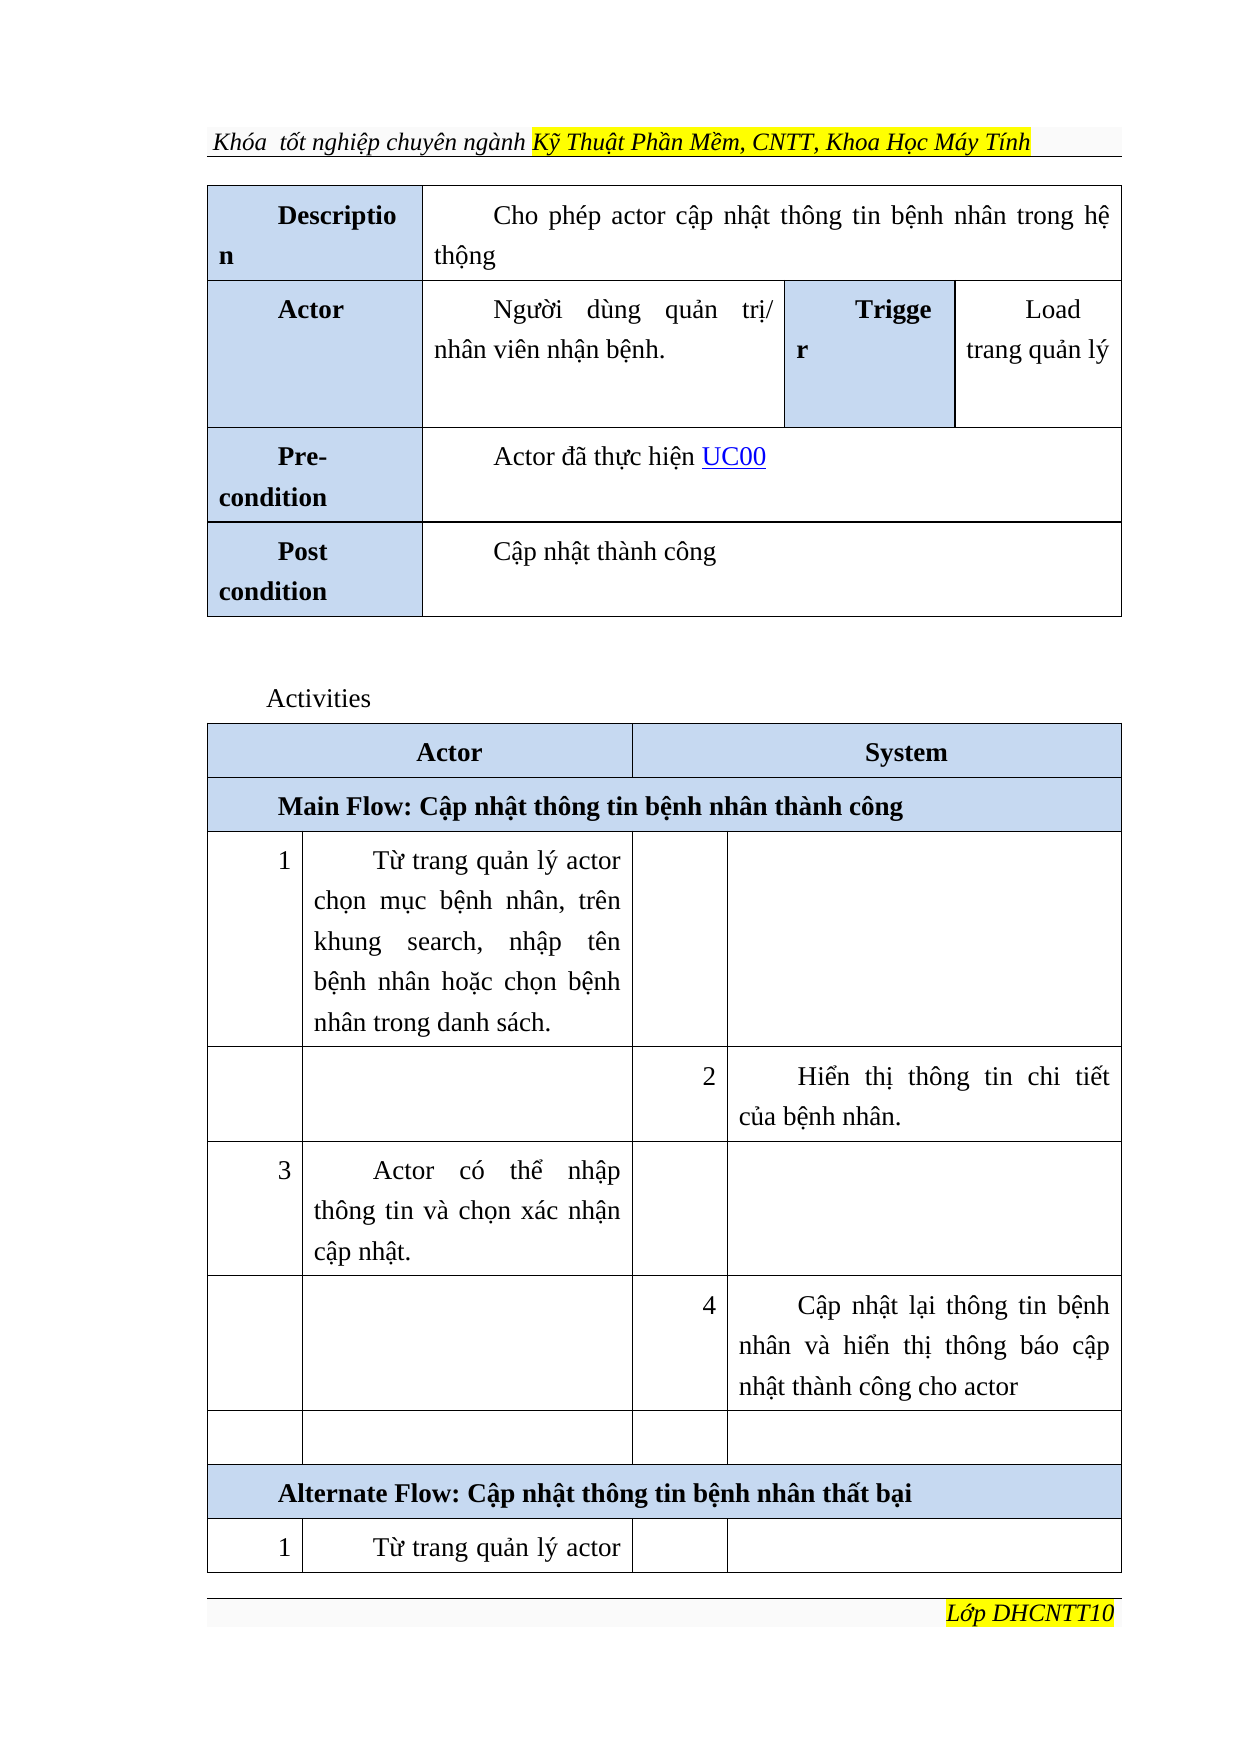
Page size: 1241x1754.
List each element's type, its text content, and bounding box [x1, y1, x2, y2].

table_cell Cập nhật lại thông tin bệnh nhân và hiển thị thông báo cập nhật thành công cho actor [728, 1276, 1121, 1410]
table_cell [208, 1047, 302, 1141]
table_cell Actor có thể nhập thông tin và chọn xác nhận cập nhật. [303, 1142, 632, 1275]
table_cell Trigger [785, 281, 954, 427]
table_cell Từ trang quản lý actor chọn mục bệnh nhân, trên khung search, nhập tên bệnh nhân hoặc chọn bệnh nhân trong danh sách. [303, 832, 632, 1046]
table_cell 4 [633, 1276, 727, 1410]
table_cell 2 [633, 1047, 727, 1141]
table_cell Post condition [208, 523, 422, 616]
table_cell Load trang quản lý [956, 281, 1121, 427]
table_cell Alternate Flow: Cập nhật thông tin bệnh nhân thất bại [208, 1465, 1121, 1518]
table_header System [633, 724, 1121, 777]
table_cell [728, 1411, 1121, 1464]
table_cell [633, 1519, 727, 1572]
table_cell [303, 1519, 632, 1572]
table_cell Main Flow: Cập nhật thông tin bệnh nhân thành công [208, 778, 1121, 831]
table_cell 1 [208, 1519, 302, 1572]
table_cell [208, 1276, 302, 1410]
table_cell [633, 832, 727, 1046]
table_cell Description [208, 186, 422, 280]
table_cell [633, 1142, 727, 1275]
table_cell Pre-condition [208, 428, 422, 521]
table_cell Người dùng quản trị/ nhân viên nhận bệnh. [423, 281, 784, 427]
table_cell [728, 1142, 1121, 1275]
table_cell [303, 1047, 632, 1141]
table_cell Cập nhật thành công [423, 523, 1121, 616]
table_cell Actor đã thực hiện UC00 [423, 428, 1121, 521]
table_cell [208, 1411, 302, 1464]
table_cell [728, 832, 1121, 1046]
table_cell [633, 1411, 727, 1464]
table_cell [728, 1519, 1121, 1572]
table_cell [303, 1411, 632, 1464]
table_header Actor [208, 724, 632, 777]
table_cell Hiển thị thông tin chi tiết của bệnh nhân. [728, 1047, 1121, 1141]
table_cell Actor [208, 281, 422, 427]
table_cell [303, 1276, 632, 1410]
table_cell 3 [208, 1142, 302, 1275]
text Activities [207, 682, 1122, 713]
table_cell Cho phép actor cập nhật thông tin bệnh nhân trong hệ thộng [423, 186, 1121, 280]
table_cell 1 [208, 832, 302, 1046]
